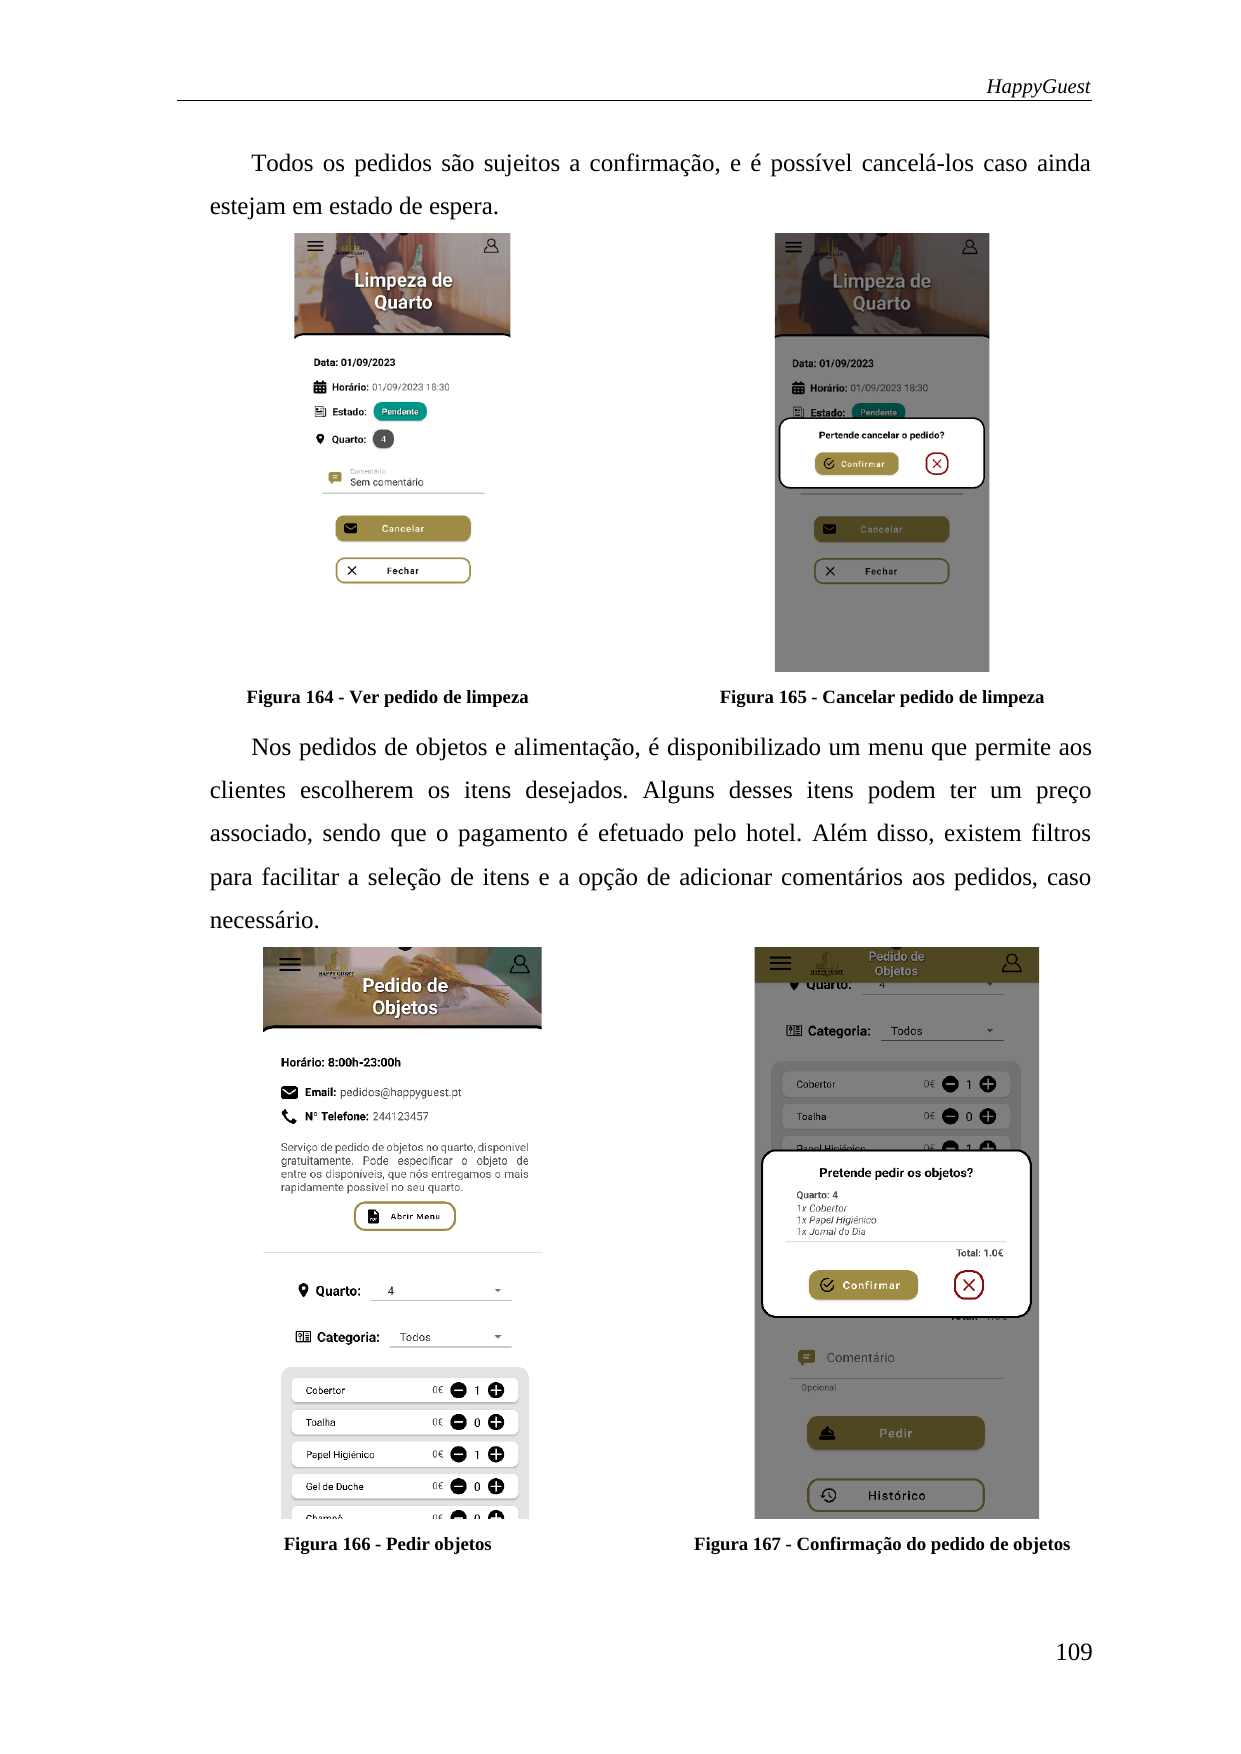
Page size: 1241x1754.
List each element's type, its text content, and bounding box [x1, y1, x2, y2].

picture [294, 233, 511, 672]
picture [754, 947, 1040, 1519]
picture [263, 947, 542, 1519]
picture [774, 233, 990, 672]
text Todos os pedidos são sujeitos a confirmação, e é possível cancelá-los caso ainda estejam em estado de espera. [209, 148, 1092, 219]
text Nos pedidos de objetos e alimentação, é disponibilizado um menu que permite aos clientes escolherem os itens desejados. Alguns desses itens podem ter um preço associado, sendo que o pagamento é efetuado pelo hotel. Além disso, existem filtros para facilitar a seleção de itens e a opção de adicionar comentários aos pedidos, caso necessário. [209, 732, 1092, 933]
